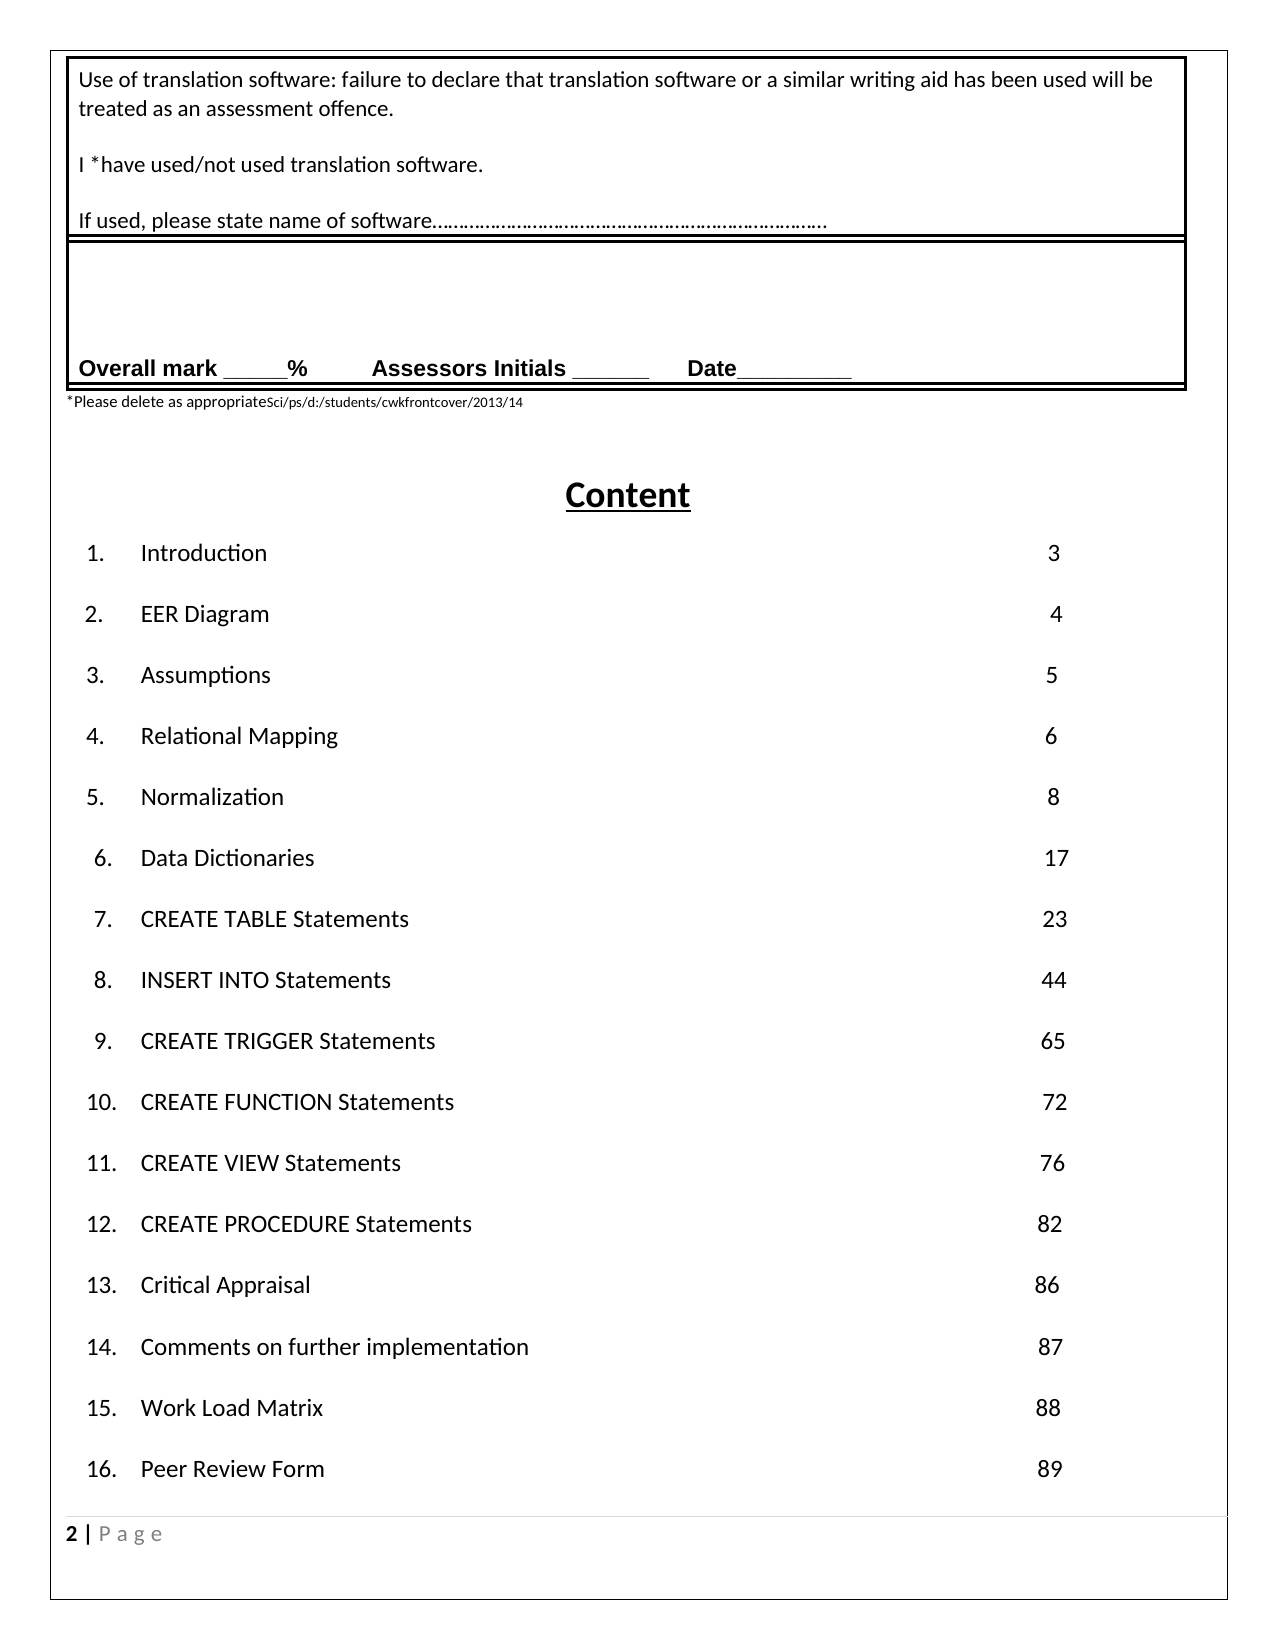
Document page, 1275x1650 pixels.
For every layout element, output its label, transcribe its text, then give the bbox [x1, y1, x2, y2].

list Data Dictionaries 17 [94, 842, 1227, 873]
list Peer Review Form 89 [86, 1453, 1227, 1483]
list INSERT INTO Statements 44 [94, 964, 1227, 995]
text Content [66, 471, 1227, 517]
list CREATE TRIGGER Statements 65 [94, 1025, 1227, 1056]
list Assumptions 5 [86, 659, 1227, 690]
list *Please delete as appropriateSci/ps/d:/students/cwkfrontcover/2013/14 [66, 391, 1227, 411]
table_cell Overall mark _____% Assessors Initials ______ Date_________ [69, 243, 1184, 382]
list CREATE VIEW Statements 76 [86, 1147, 1227, 1178]
list Normalization 8 [86, 781, 1227, 812]
list Introduction 3 [86, 537, 1172, 568]
table_cell Use of translation software: failure to declare that translation software or a similar writing aid has been used will be treated as an assessment offence. I *have used/not used translation software. If used, please state name of software………………………………………………………………… [69, 59, 1184, 234]
list EER Diagram 4 [84, 598, 1227, 629]
list CREATE FUNCTION Statements 72 [86, 1086, 1227, 1117]
list Critical Appraisal 86 [86, 1269, 1227, 1300]
list Work Load Matrix 88 [86, 1392, 1227, 1422]
list Comments on further implementation 87 [86, 1331, 1227, 1361]
list CREATE PROCEDURE Statements 82 [86, 1208, 1227, 1239]
list CREATE TABLE Statements 23 [94, 903, 1227, 934]
list Relational Mapping 6 [86, 720, 1227, 751]
